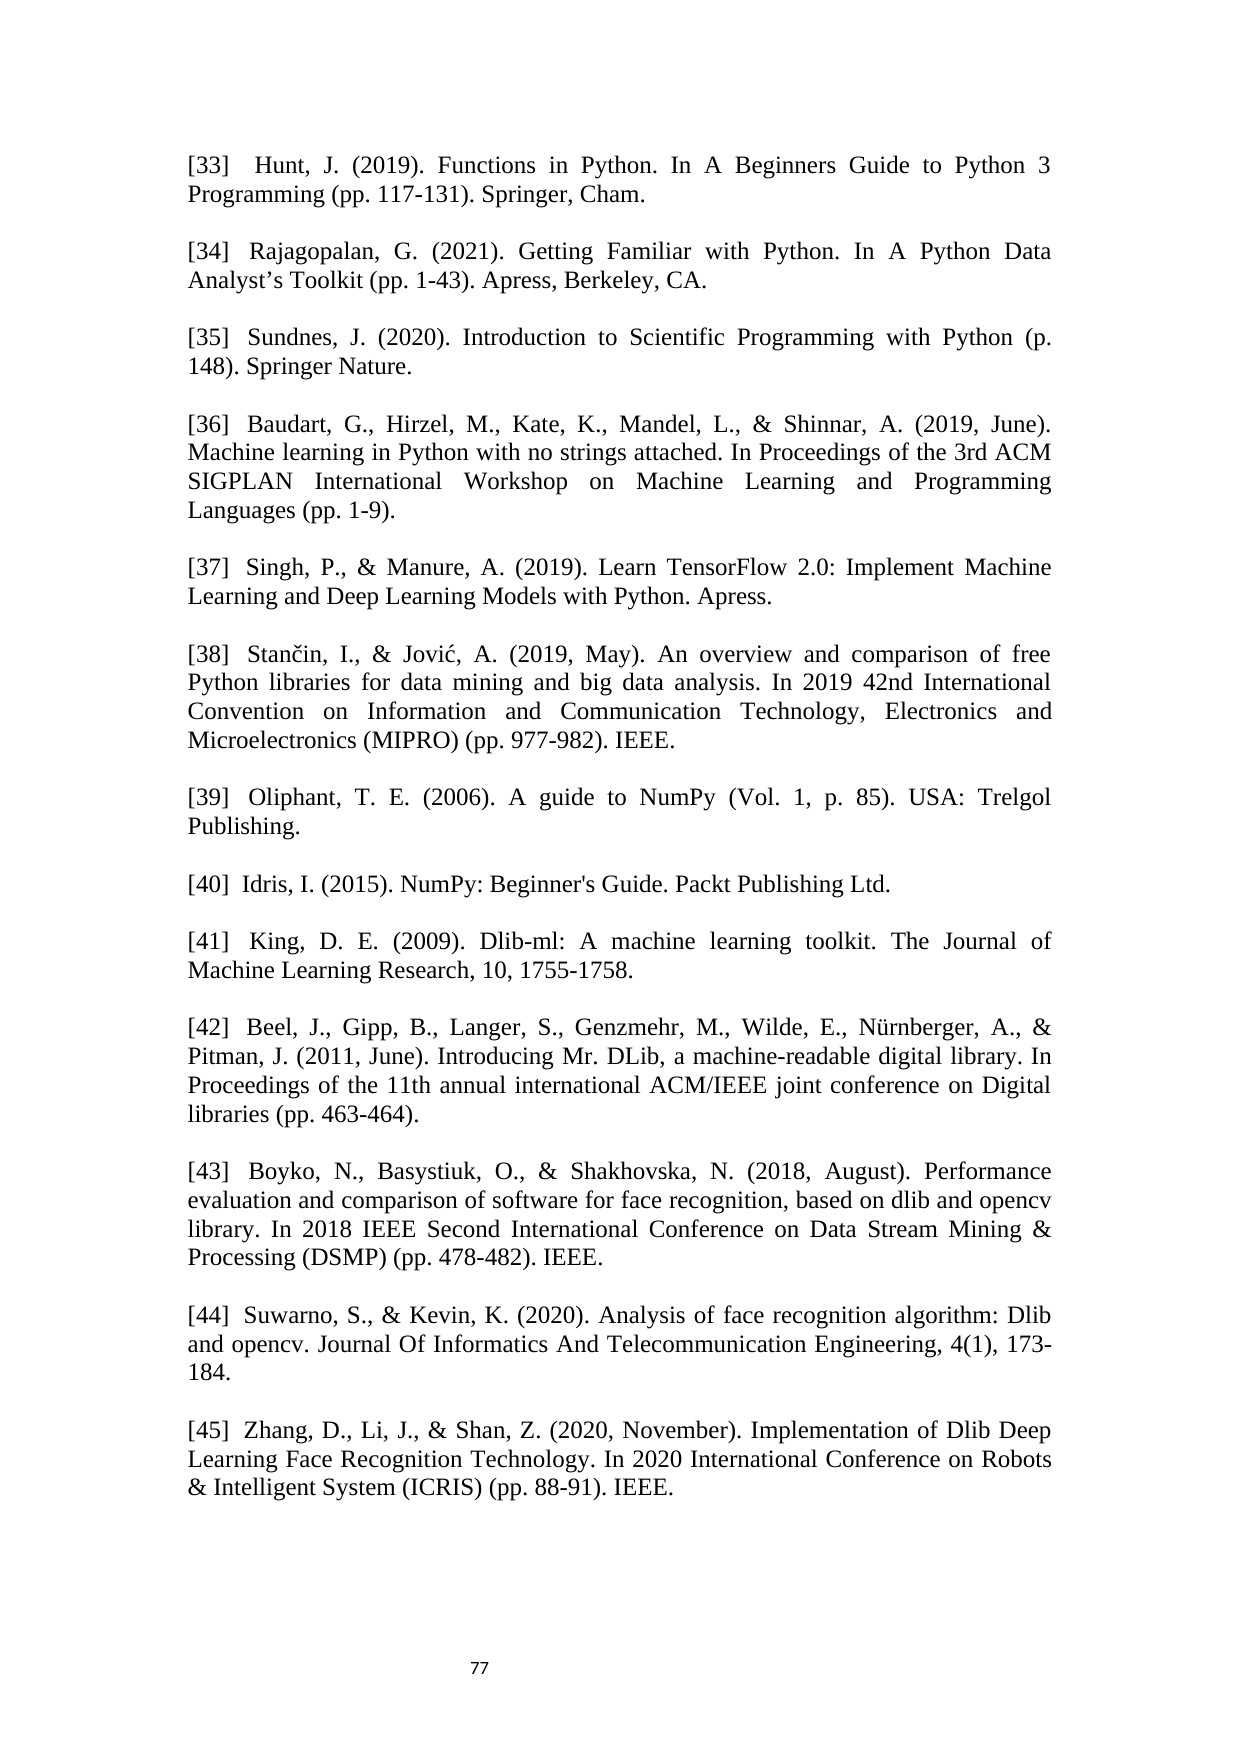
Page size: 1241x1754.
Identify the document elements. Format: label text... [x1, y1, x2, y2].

list Oliphant, T. E. (2006). A guide to NumPy (Vol. 1, p. 85). USA: Trelgol Publishing. [187, 782, 1053, 840]
list Baudart, G., Hirzel, M., Kate, K., Mandel, L., & Shinnar, A. (2019, June). Machine learning in Python with no strings attached. In Proceedings of the 3rd ACM SIGPLAN International Workshop on Machine Learning and Programming Languages (pp. 1-9). [187, 409, 1053, 524]
list Suwarno, S., & Kevin, K. (2020). Analysis of face recognition algorithm: Dlib and opencv. Journal Of Informatics And Telecommunication Engineering, 4(1), 173-184. [187, 1300, 1053, 1386]
list Stančin, I., & Jović, A. (2019, May). An overview and comparison of free Python libraries for data mining and big data analysis. In 2019 42nd International Convention on Information and Communication Technology, Electronics and Microelectronics (MIPRO) (pp. 977-982). IEEE. [187, 639, 1053, 754]
list Rajagopalan, G. (2021). Getting Familiar with Python. In A Python Data Analyst’s Toolkit (pp. 1-43). Apress, Berkeley, CA. [187, 236, 1053, 294]
list Singh, P., & Manure, A. (2019). Learn TensorFlow 2.0: Implement Machine Learning and Deep Learning Models with Python. Apress. [187, 552, 1053, 610]
list Sundnes, J. (2020). Introduction to Scientific Programming with Python (p. 148). Springer Nature. [187, 322, 1053, 380]
list King, D. E. (2009). Dlib-ml: A machine learning toolkit. The Journal of Machine Learning Research, 10, 1755-1758. [187, 926, 1053, 984]
list Idris, I. (2015). NumPy: Beginner's Guide. Packt Publishing Ltd. [187, 869, 1053, 897]
list [33] Hunt, J. (2019). Functions in Python. In A Beginners Guide to Python 3 Programming (pp. 117-131). Springer, Cham. [187, 150, 1053, 207]
list Zhang, D., Li, J., & Shan, Z. (2020, November). Implementation of Dlib Deep Learning Face Recognition Technology. In 2020 International Conference on Robots & Intelligent System (ICRIS) (pp. 88-91). IEEE. [187, 1415, 1053, 1501]
list Beel, J., Gipp, B., Langer, S., Genzmehr, M., Wilde, E., Nürnberger, A., & Pitman, J. (2011, June). Introducing Mr. DLib, a machine-readable digital library. In Proceedings of the 11th annual international ACM/IEEE joint conference on Digital libraries (pp. 463-464). [187, 1012, 1053, 1127]
list Boyko, N., Basystiuk, O., & Shakhovska, N. (2018, August). Performance evaluation and comparison of software for face recognition, based on dlib and opencv library. In 2018 IEEE Second International Conference on Data Stream Mining & Processing (DSMP) (pp. 478-482). IEEE. [187, 1156, 1053, 1271]
